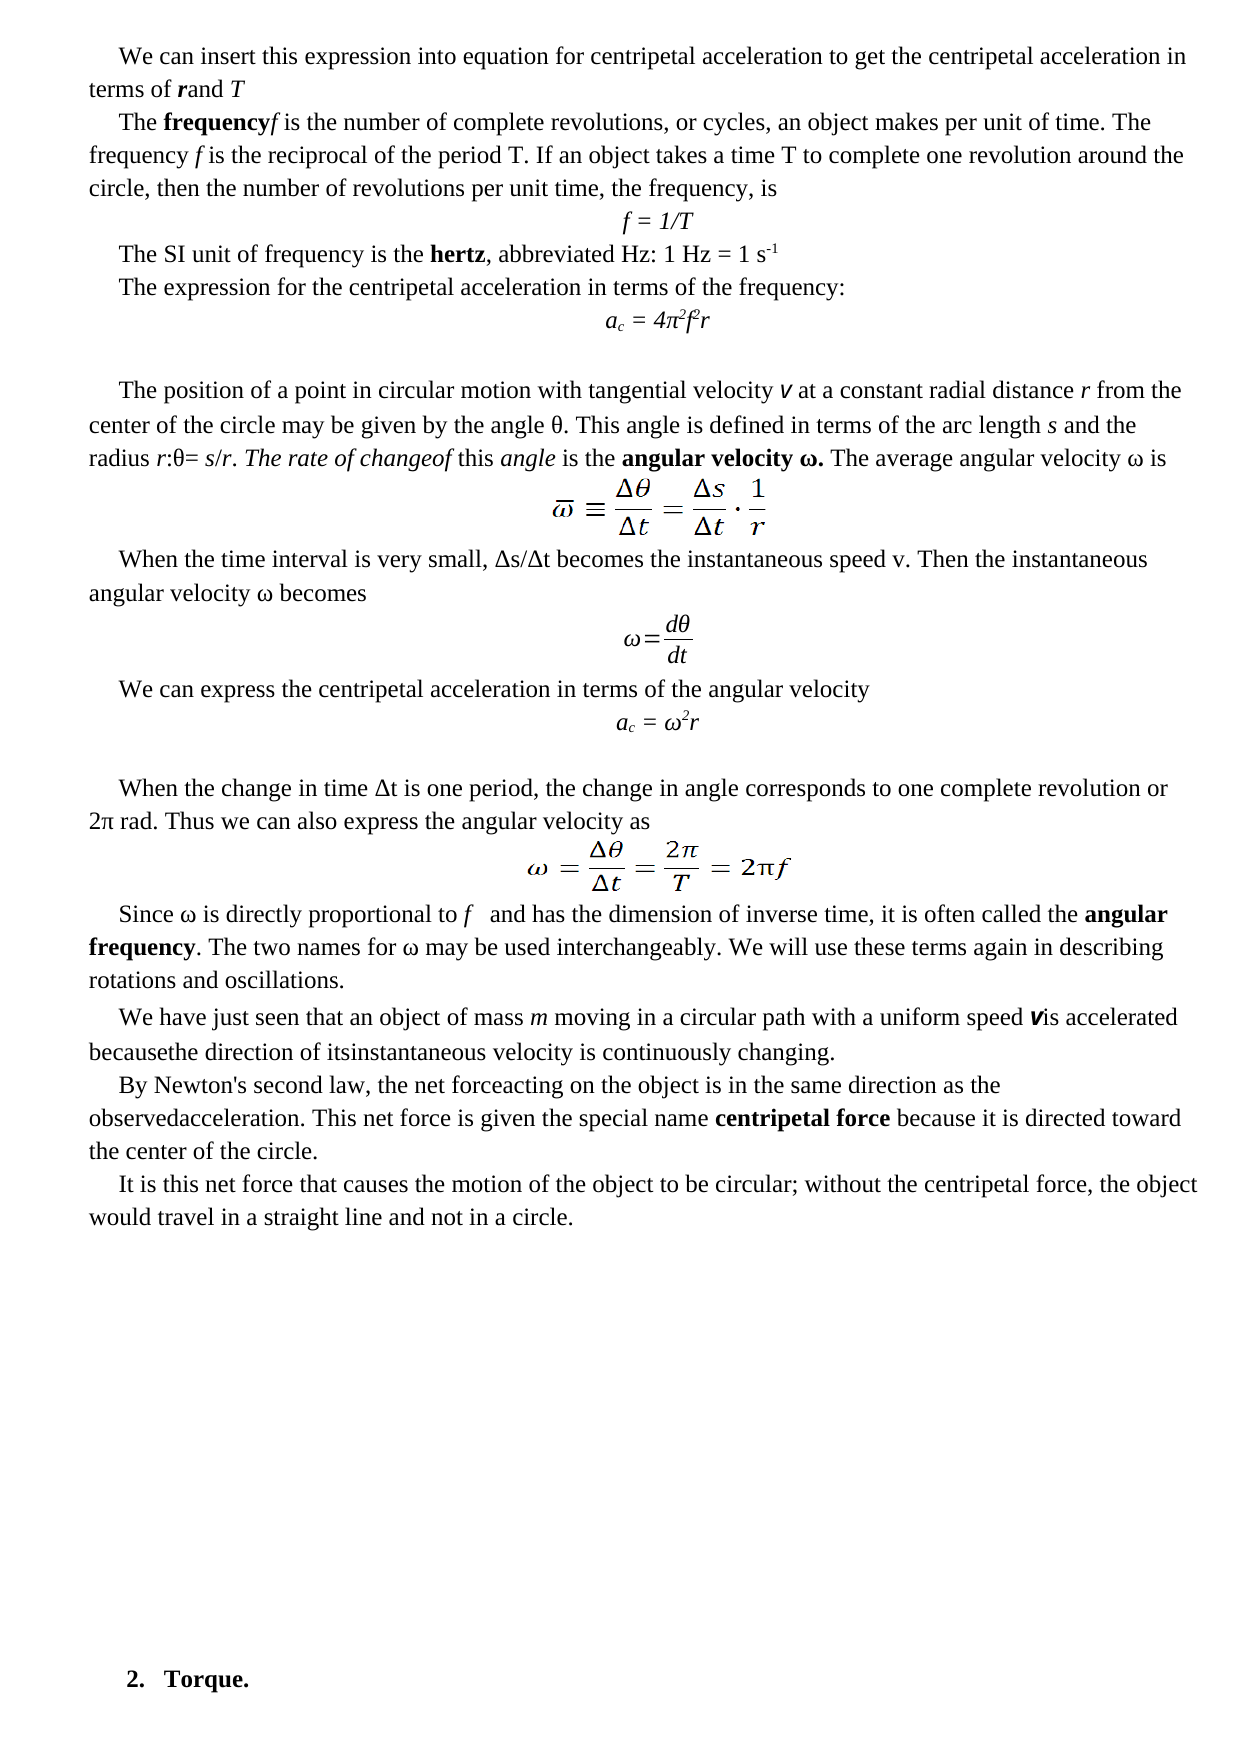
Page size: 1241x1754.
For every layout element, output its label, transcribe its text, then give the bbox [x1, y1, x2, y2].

list Torque. [126, 1664, 1199, 1693]
text By Newton's second law, the net forceacting on the object is in the same direction as the observedacceleration. This net force is given the special name centripetal force because it is directed toward the center of the circle. [89, 1070, 1199, 1165]
text We can express the centripetal acceleration in terms of the angular velocity [89, 674, 1199, 702]
text We have just seen that an object of mass m moving in a circular path with a uniform speed vis accelerated becausethe direction of itsinstantaneous velocity is continuously changing. [89, 998, 1199, 1066]
text The expression for the centripetal acceleration in terms of the frequency: [89, 272, 1199, 301]
text f = 1/T [89, 206, 1199, 235]
text The frequencyf is the number of complete revolutions, or cycles, an object makes per unit of time. The frequency f is the reciprocal of the period T. If an object takes a time T to complete one revolution around the circle, then the number of revolutions per unit time, the frequency, is [89, 107, 1199, 202]
text When the time interval is very small, Δs/Δt becomes the instantaneous speed v. Then the instantaneous angular velocity ω becomes [89, 544, 1199, 606]
text When the change in time Δt is one period, the change in angle corresponds to one complete revolution or 2π rad. Thus we can also express the angular velocity as [89, 773, 1199, 834]
text ac = 4π2f2r [89, 306, 1199, 334]
text We can insert this expression into equation for centripetal acceleration to get the centripetal acceleration in terms of rand T [89, 41, 1199, 103]
text The SI unit of frequency is the hertz, abbreviated Hz: 1 Hz = 1 s-1 [89, 239, 1199, 268]
picture [551, 476, 766, 541]
picture [526, 838, 792, 896]
text It is this net force that causes the motion of the object to be circular; without the centripetal force, the object would travel in a straight line and not in a circle. [89, 1169, 1199, 1231]
text ac = ω2r [89, 707, 1199, 736]
text The position of a point in circular motion with tangential velocity v at a constant radial distance r from the center of the circle may be given by the angle θ. This angle is defined in terms of the arc length s and the radius r:θ= s/r. The rate of changeof this angle is the angular velocity ω. The average angular velocity ω is [89, 372, 1199, 472]
text Since ω is directly proportional to f and has the dimension of inverse time, it is often called the angular frequency. The two names for ω may be used interchangeably. We will use these terms again in describing rotations and oscillations. [89, 899, 1199, 994]
